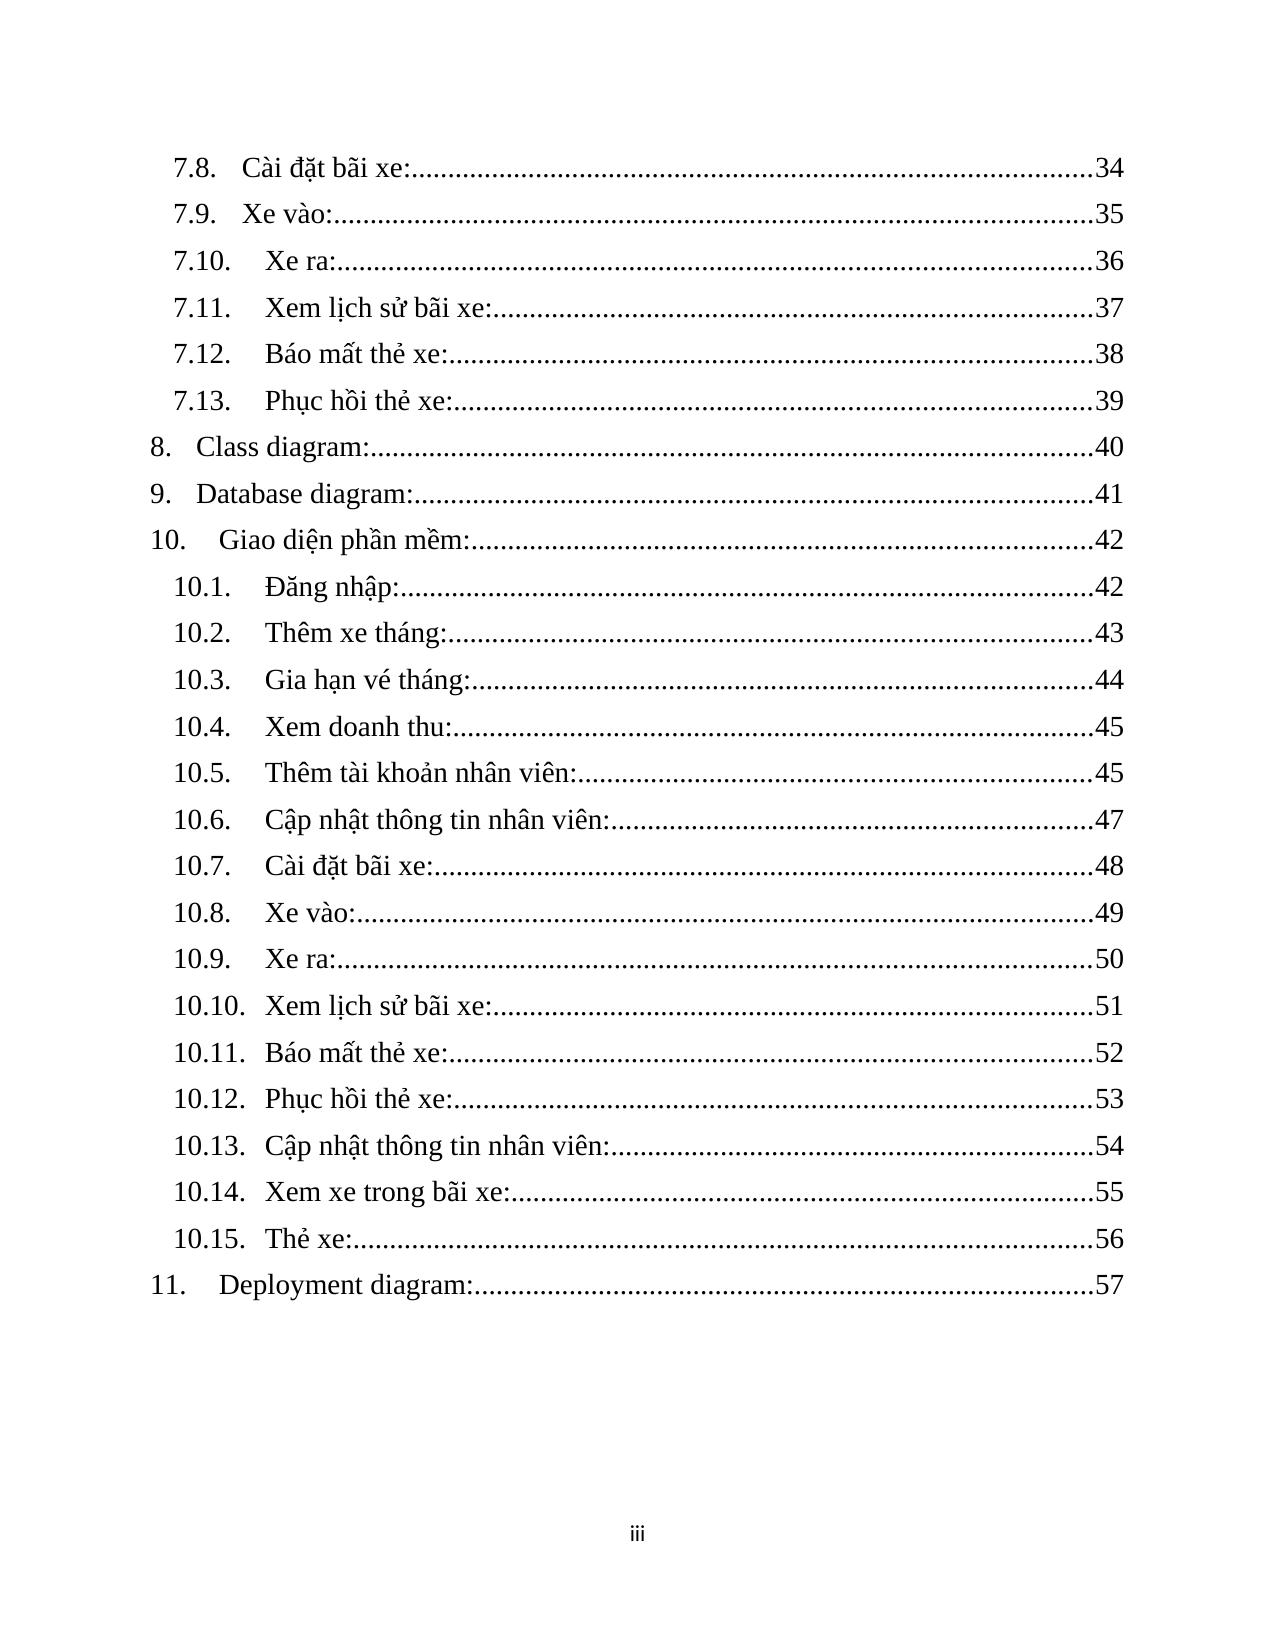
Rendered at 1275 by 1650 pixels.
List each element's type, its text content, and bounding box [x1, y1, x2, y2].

text 9. Database diagram: 41 [150, 476, 1125, 509]
text 10.12. Phục hồi thẻ xe: 53 [173, 1081, 1125, 1115]
text 8. Class diagram: 40 [150, 429, 1125, 463]
text 7.13. Phục hồi thẻ xe: 39 [173, 383, 1125, 416]
text 10.14. Xem xe trong bãi xe: 55 [173, 1174, 1125, 1208]
text 10.3. Gia hạn vé tháng: 44 [173, 662, 1125, 696]
text 10.13. Cập nhật thông tin nhân viên: 54 [173, 1128, 1125, 1161]
text 10.10. Xem lịch sử bãi xe: 51 [173, 988, 1125, 1022]
text 11. Deployment diagram: 57 [150, 1267, 1125, 1301]
text 10.15. Thẻ xe: 56 [173, 1221, 1125, 1254]
text 7.10. Xe ra: 36 [173, 243, 1125, 277]
text 10.9. Xe ra: 50 [173, 942, 1125, 975]
text 10.11. Báo mất thẻ xe: 52 [173, 1035, 1125, 1068]
text 10.7. Cài đặt bãi xe: 48 [173, 848, 1125, 882]
text 10.8. Xe vào: 49 [173, 895, 1125, 928]
text 7.8. Cài đặt bãi xe: 34 [173, 150, 1125, 183]
text 10. Giao diện phần mềm: 42 [150, 522, 1125, 556]
text 7.9. Xe vào: 35 [173, 197, 1125, 230]
text 10.2. Thêm xe tháng: 43 [173, 616, 1125, 649]
text 10.1. Đăng nhập: 42 [173, 569, 1125, 603]
text 10.6. Cập nhật thông tin nhân viên: 47 [173, 802, 1125, 835]
text 7.11. Xem lịch sử bãi xe: 37 [173, 290, 1125, 323]
text 10.5. Thêm tài khoản nhân viên: 45 [173, 755, 1125, 789]
text 10.4. Xem doanh thu: 45 [173, 709, 1125, 742]
text 7.12. Báo mất thẻ xe: 38 [173, 336, 1125, 370]
